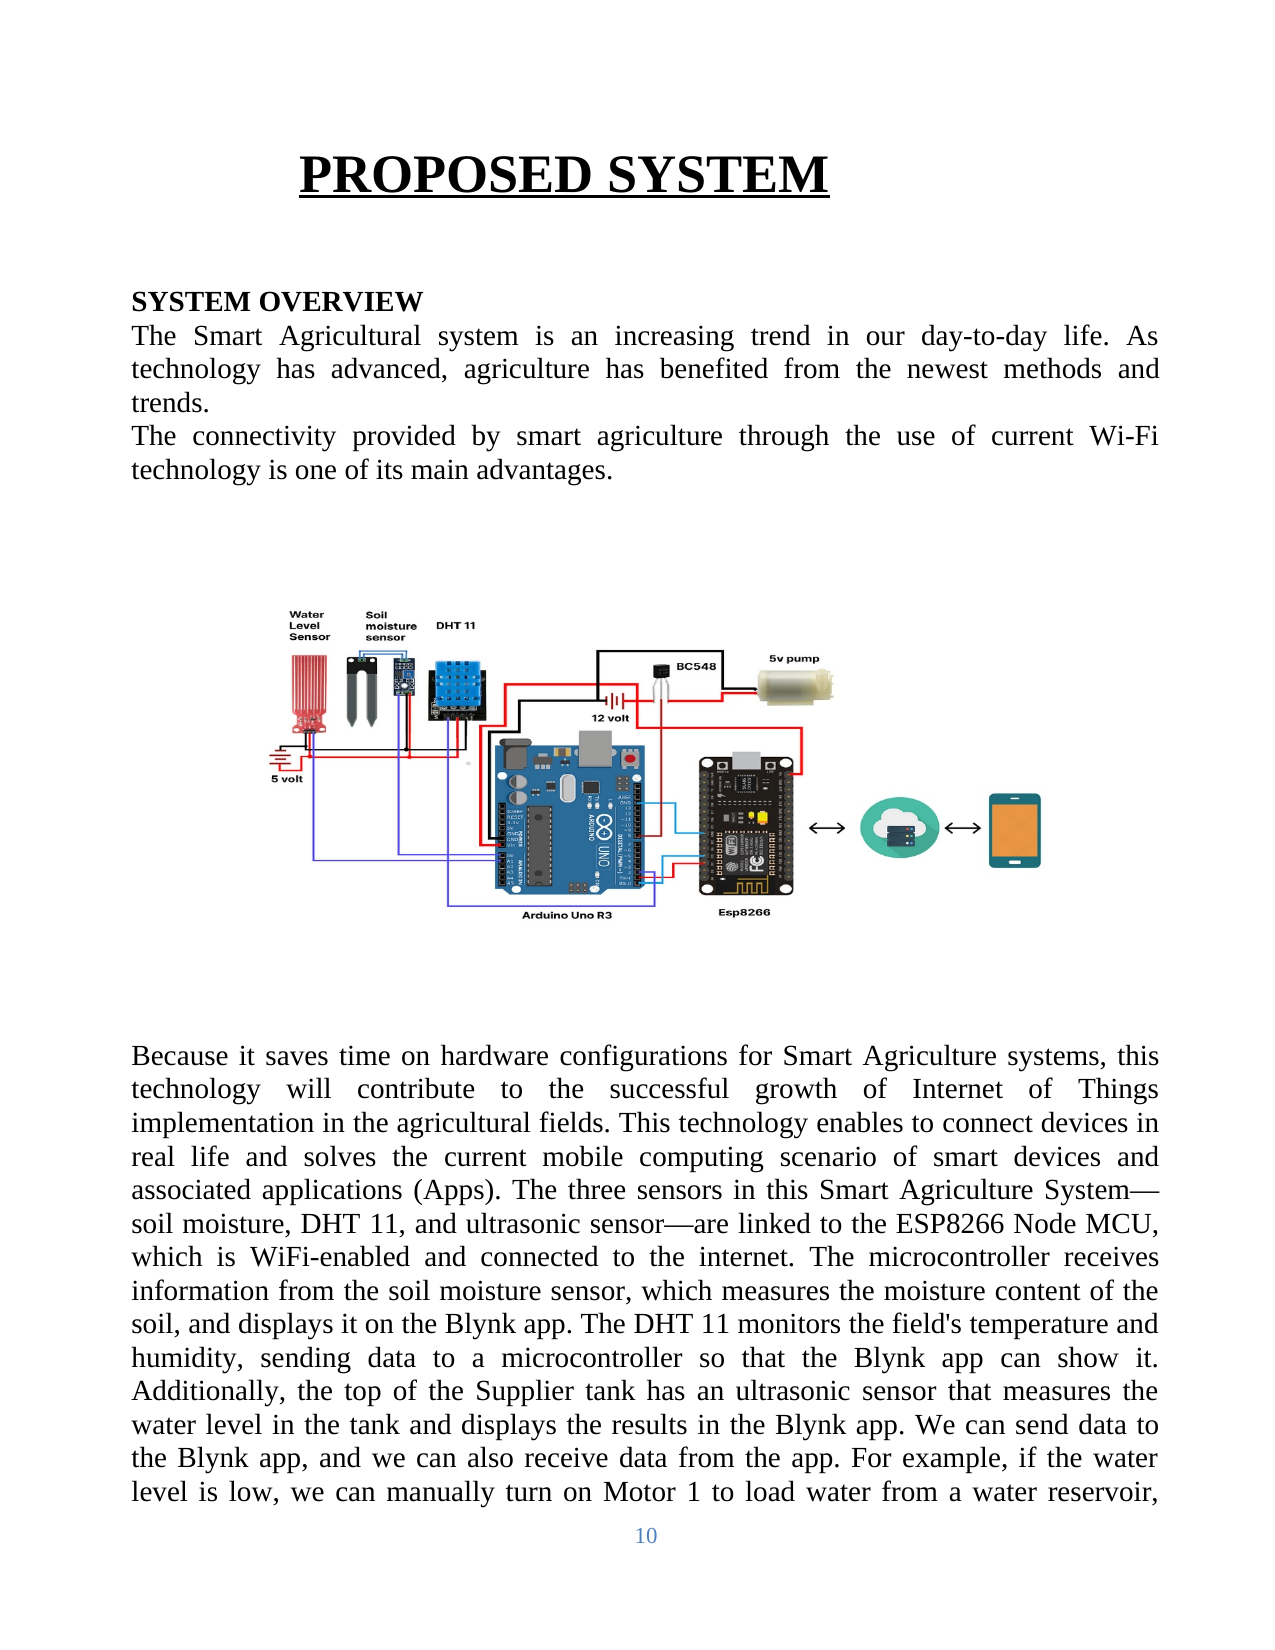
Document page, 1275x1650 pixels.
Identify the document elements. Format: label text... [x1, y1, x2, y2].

picture [213, 538, 1079, 1012]
text The connectivity provided by smart agriculture through the use of current Wi-Fi technology is one of its main advantages. [131, 418, 1160, 486]
text SYSTEM OVERVIEW [131, 284, 1160, 318]
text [131, 1038, 1160, 1508]
text The Smart Agricultural system is an increasing trend in our day-to-day life. As technology has advanced, agriculture has benefited from the newest methods and trends. [131, 318, 1160, 418]
subtitle PROPOSED SYSTEM [131, 142, 998, 204]
